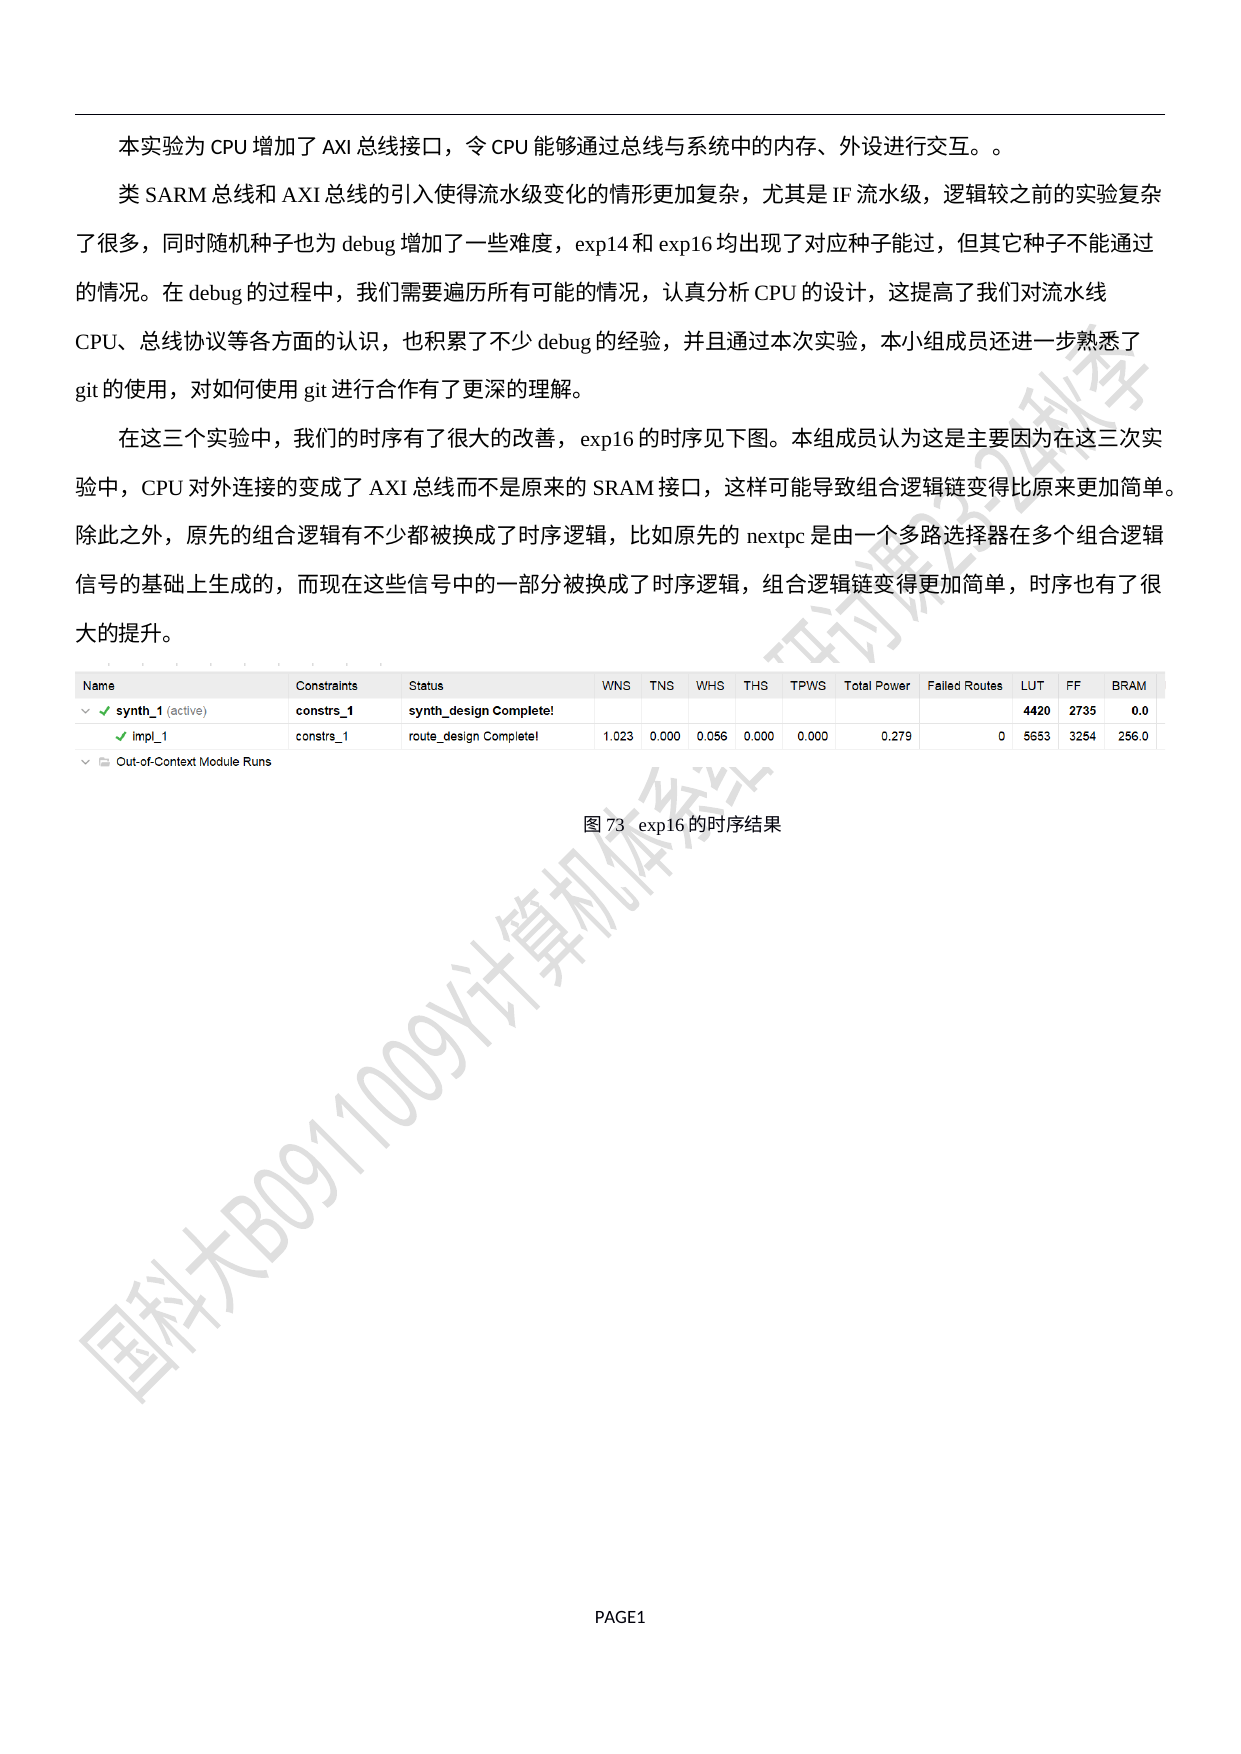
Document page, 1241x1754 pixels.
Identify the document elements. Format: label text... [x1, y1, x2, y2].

text 本实验为CPU增加了AXI总线接口，令CPU能够通过总线与系统中的内存、外设进行交互。。 [75, 129, 1165, 161]
list 图73 exp16的时序结果 [200, 807, 1165, 839]
text 类SARM总线和AXI总线的引入使得流水级变化的情形更加复杂，尤其是IF流水级，逻辑较之前的实验复杂了很多，同时随机种子也为debug增加了一些难度，exp14和exp16均出现了对应种子能过，但其它种子不能通过的情况。在debug的过程中，我们需要遍历所有可能的情况，认真分析CPU的设计，这提高了我们对流水线CPU、总线协议等各方面的认识，也积累了不少debug的经验，并且通过本次实验，本小组成员还进一步熟悉了git的使用，对如何使用git进行合作有了更深的理解。 [75, 177, 1165, 404]
text 在这三个实验中，我们的时序有了很大的改善，exp16的时序见下图。本组成员认为这是主要因为在这三次实验中，CPU对外连接的变成了AXI总线而不是原来的SRAM接口，这样可能导致组合逻辑链变得比原来更加简单。除此之外，原先的组合逻辑有不少都被换成了时序逻辑，比如原先的nextpc是由一个多路选择器在多个组合逻辑信号的基础上生成的，而现在这些信号中的一部分被换成了时序逻辑，组合逻辑链变得更加简单，时序也有了很大的提升。 [75, 420, 1165, 648]
picture [75, 663, 1166, 767]
